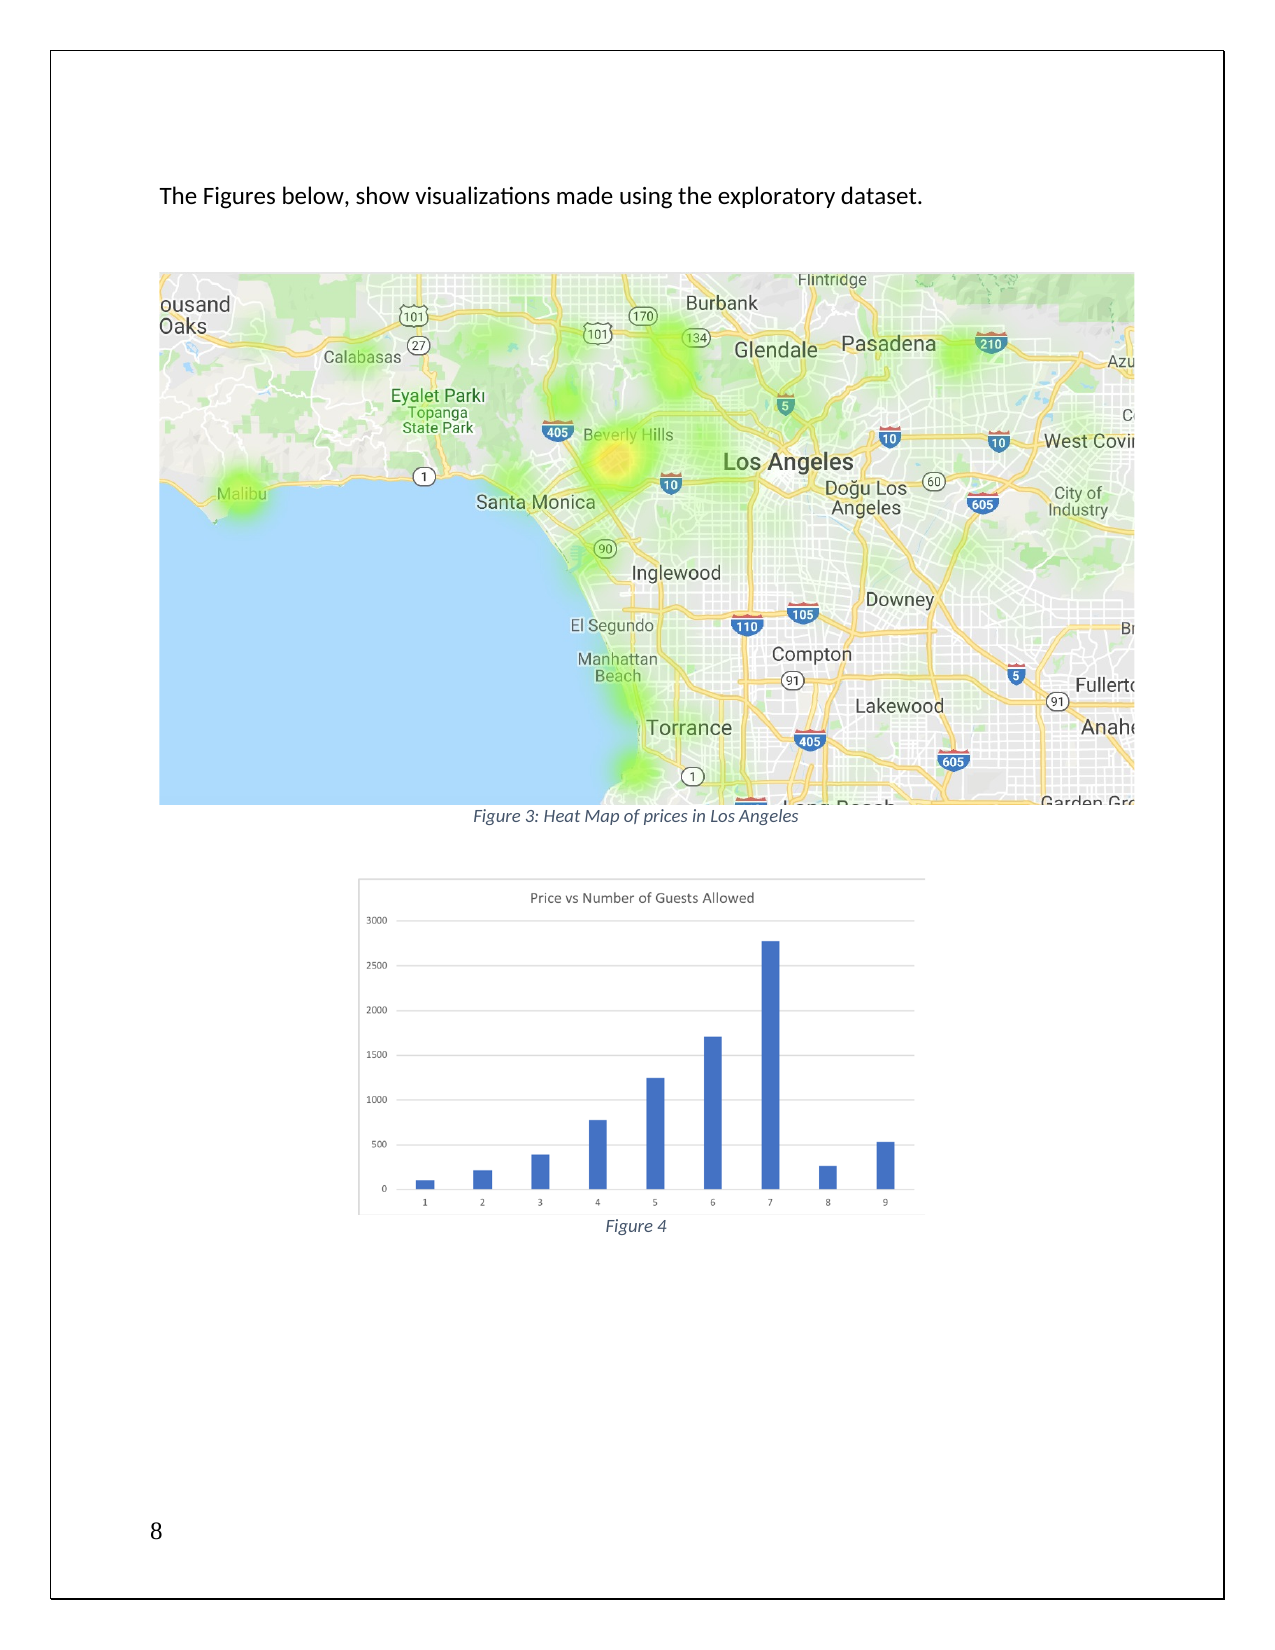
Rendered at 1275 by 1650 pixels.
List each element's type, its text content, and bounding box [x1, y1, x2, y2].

text Figure 4 [150, 1214, 1124, 1237]
text The Figures below, show visualizations made using the exploratory dataset. [159, 181, 1124, 211]
picture [358, 878, 926, 1215]
picture [159, 272, 1135, 805]
text Figure 3: Heat Map of prices in Los Angeles [150, 804, 1124, 827]
